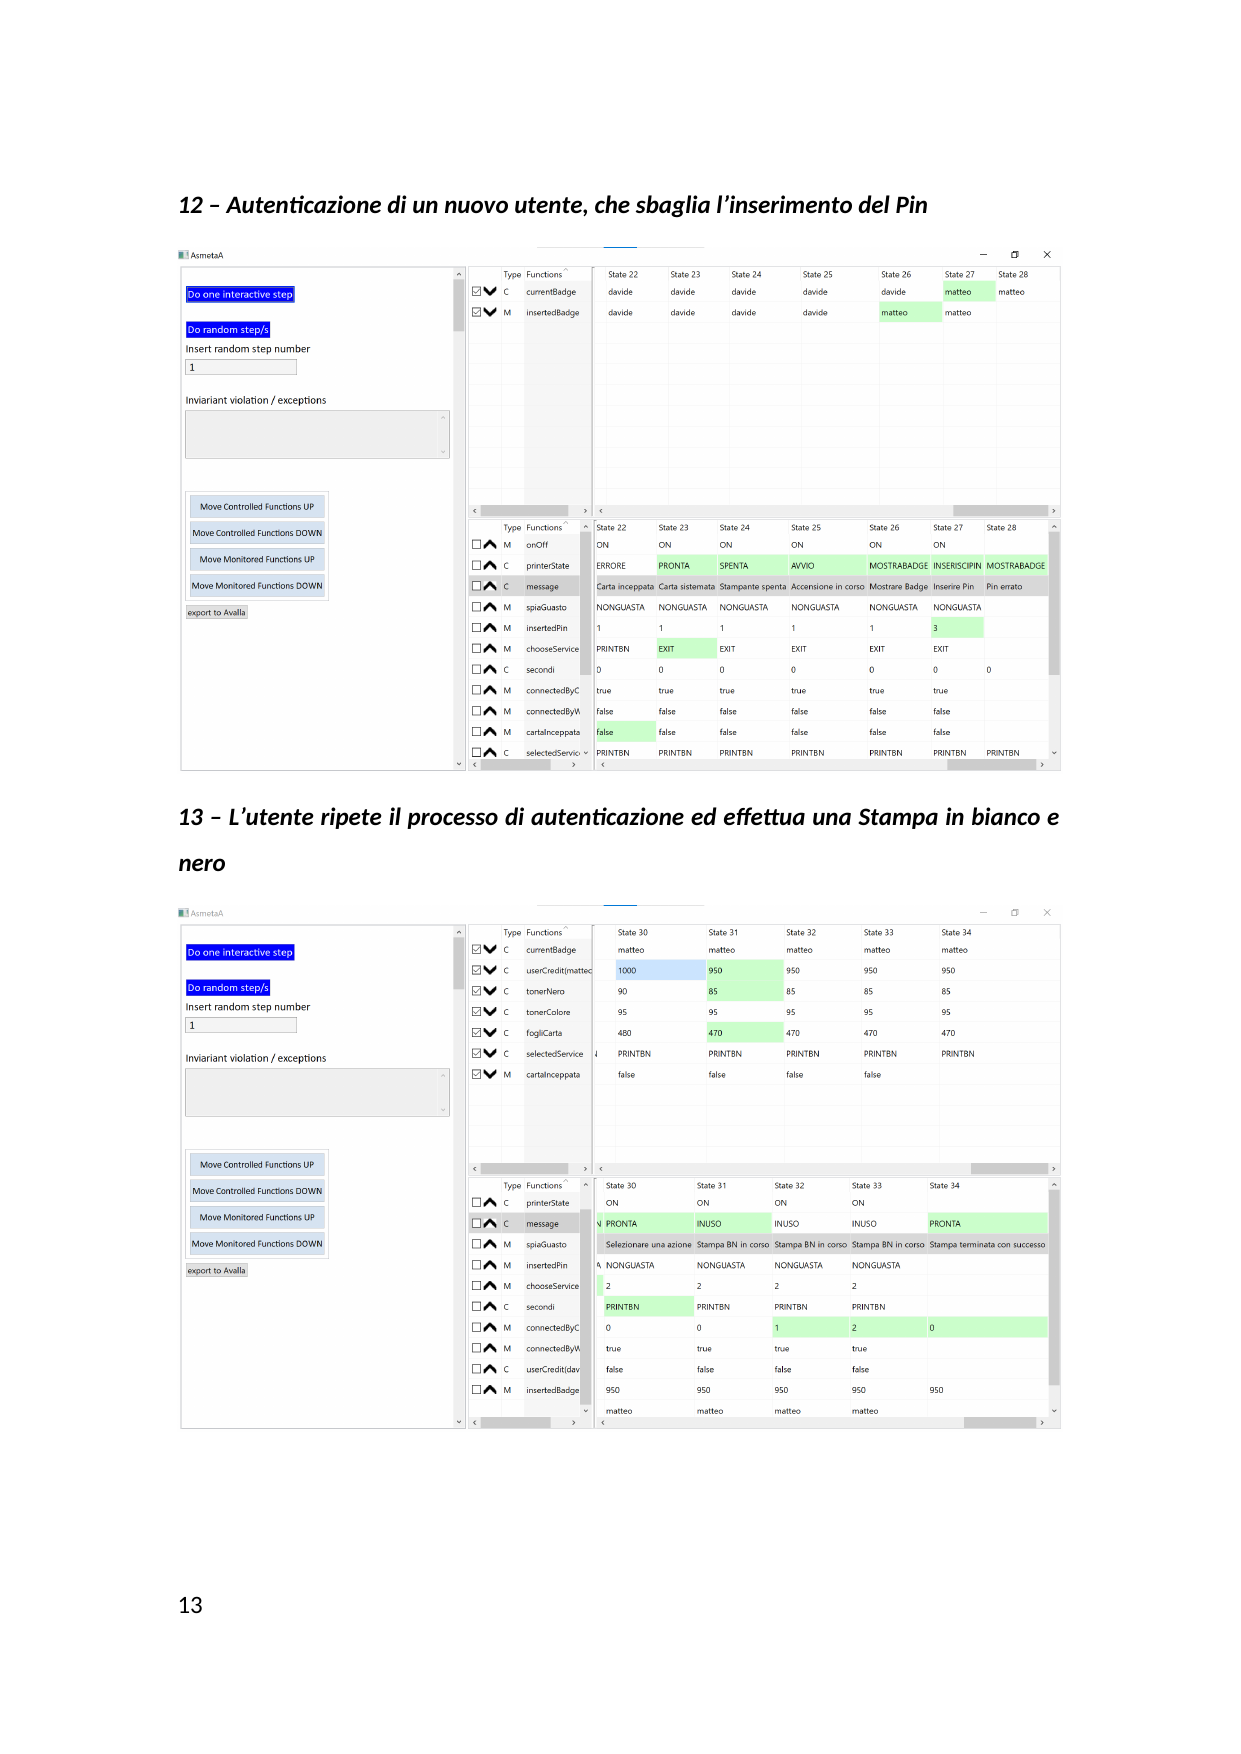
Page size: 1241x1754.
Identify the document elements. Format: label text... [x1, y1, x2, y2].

text 13 – L’utente ripete il processo di autenticazione ed effettua una Stampa in bianco e nero [177, 802, 1063, 878]
text 12 – Autenticazione di un nuovo utente, che sbaglia l’inserimento del Pin [177, 190, 1063, 220]
picture [177, 905, 1063, 1432]
picture [177, 247, 1063, 774]
